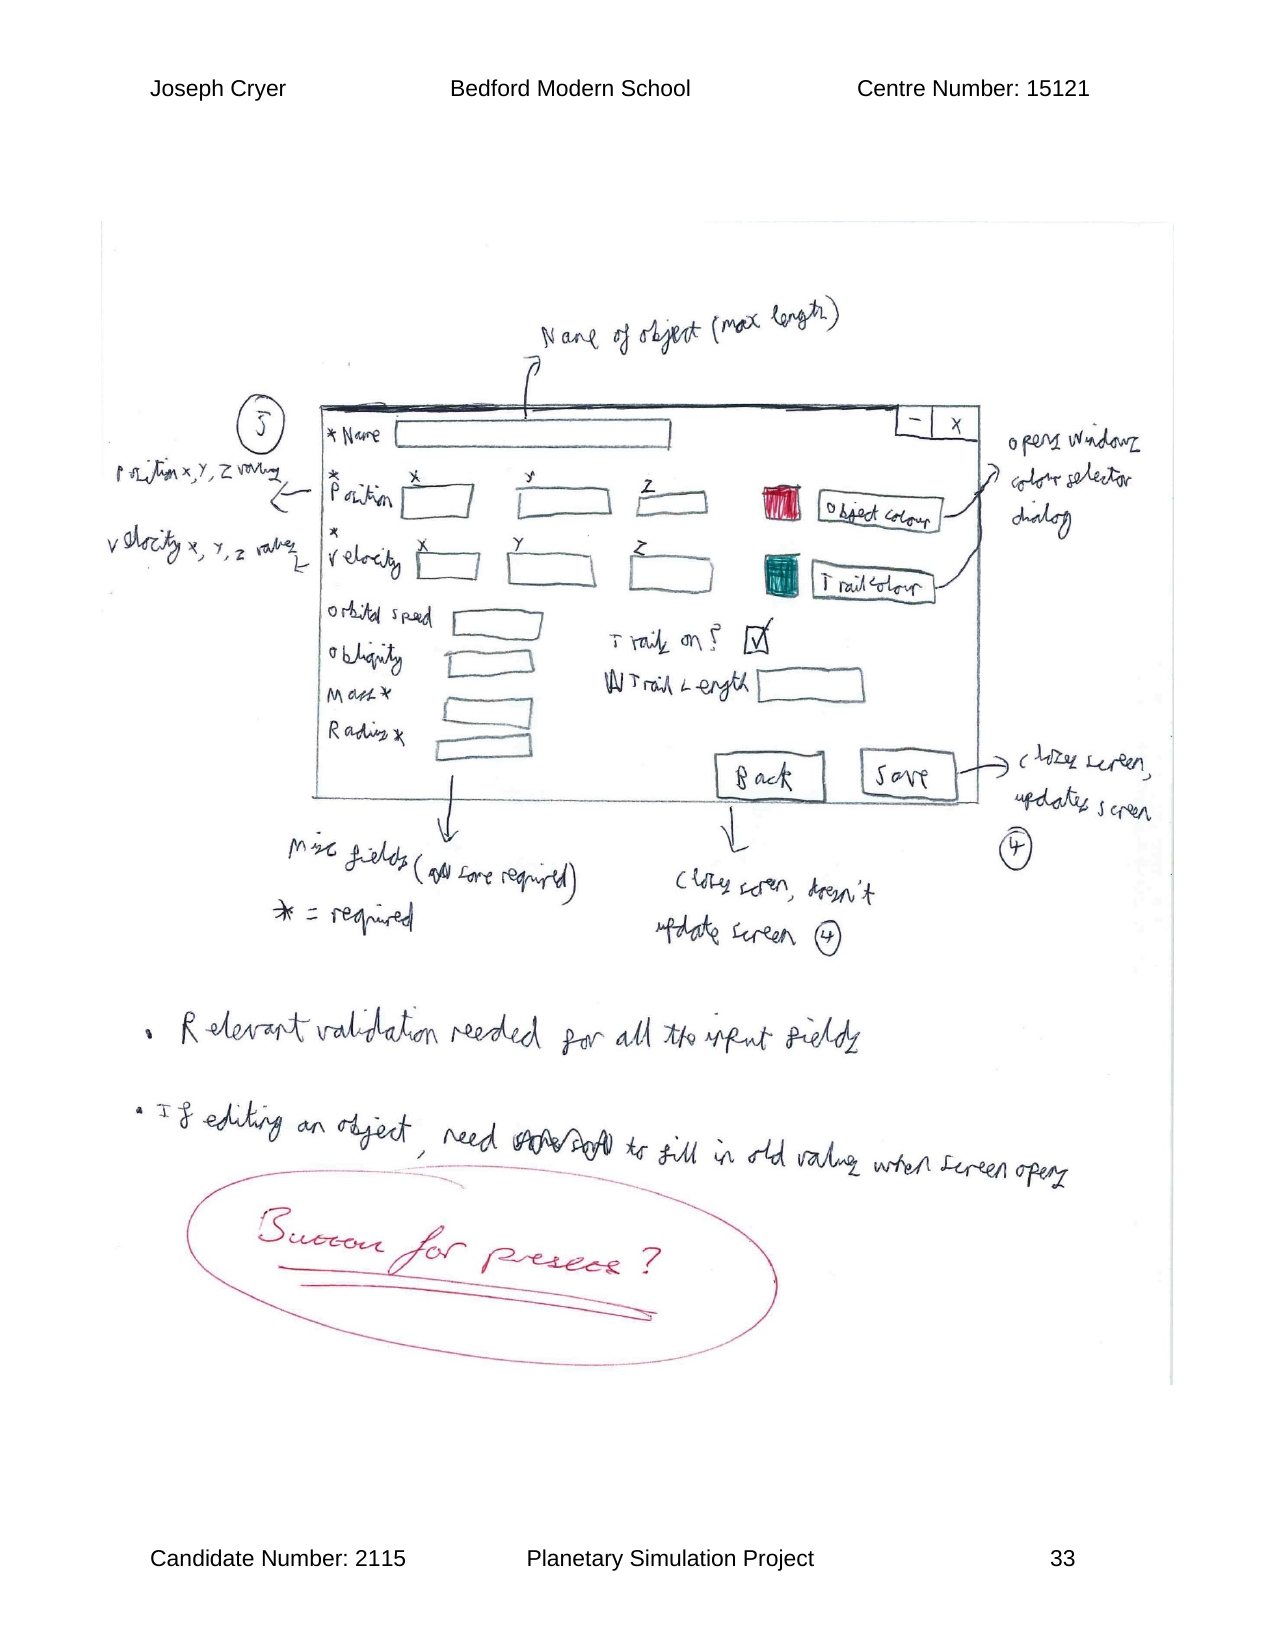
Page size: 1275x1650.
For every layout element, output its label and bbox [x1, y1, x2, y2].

picture [101, 221, 1174, 1385]
